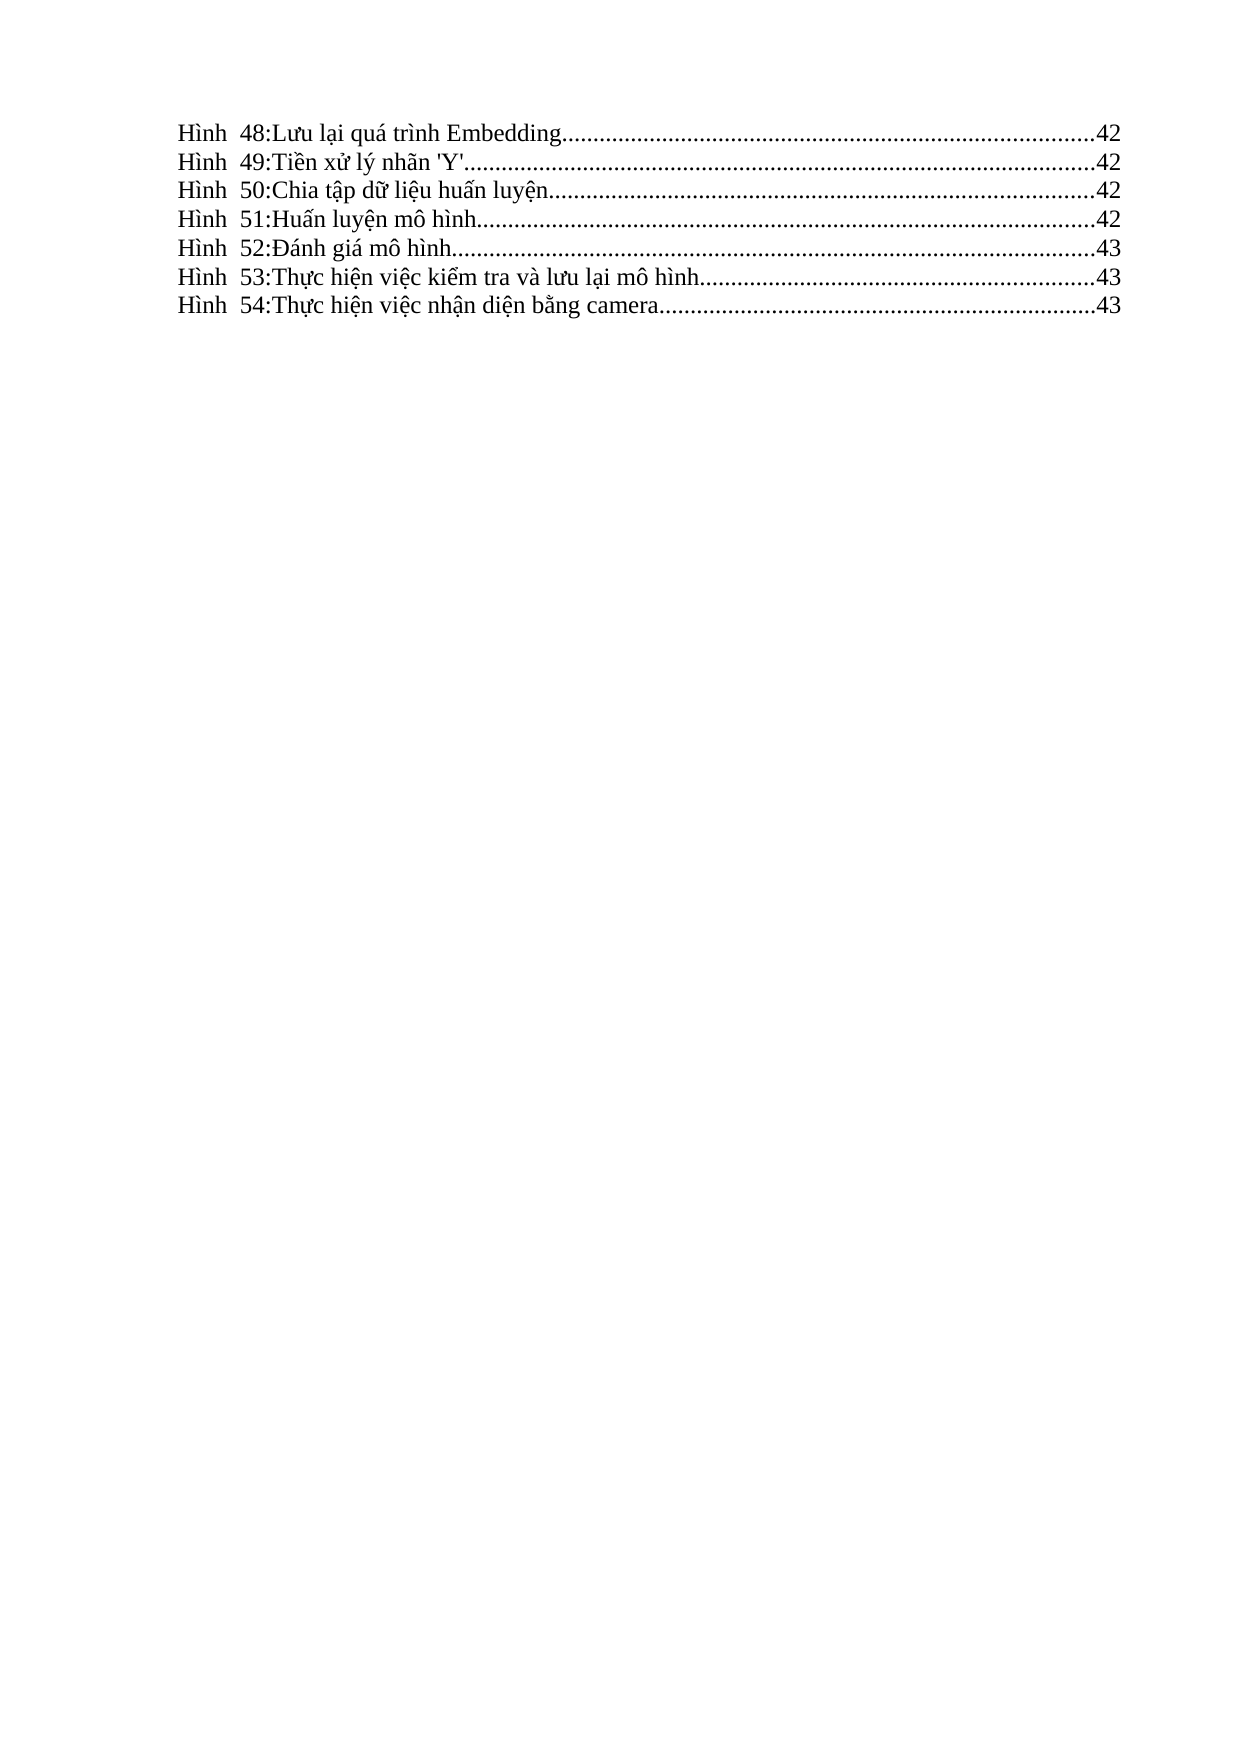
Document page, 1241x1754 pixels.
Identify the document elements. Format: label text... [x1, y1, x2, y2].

text Hình 53:Thực hiện việc kiểm tra và lưu lại mô hình 43 [177, 262, 1122, 291]
text Hình 51:Huấn luyện mô hình 42 [177, 204, 1122, 233]
text Hình 49:Tiền xử lý nhãn 'Y' 42 [177, 147, 1122, 176]
text Hình 50:Chia tập dữ liệu huấn luyện 42 [177, 176, 1122, 204]
text Hình 48:Lưu lại quá trình Embedding 42 [177, 118, 1122, 147]
text Hình 52:Đánh giá mô hình 43 [177, 233, 1122, 262]
text Hình 54:Thực hiện việc nhận diện bằng camera 43 [177, 291, 1122, 319]
